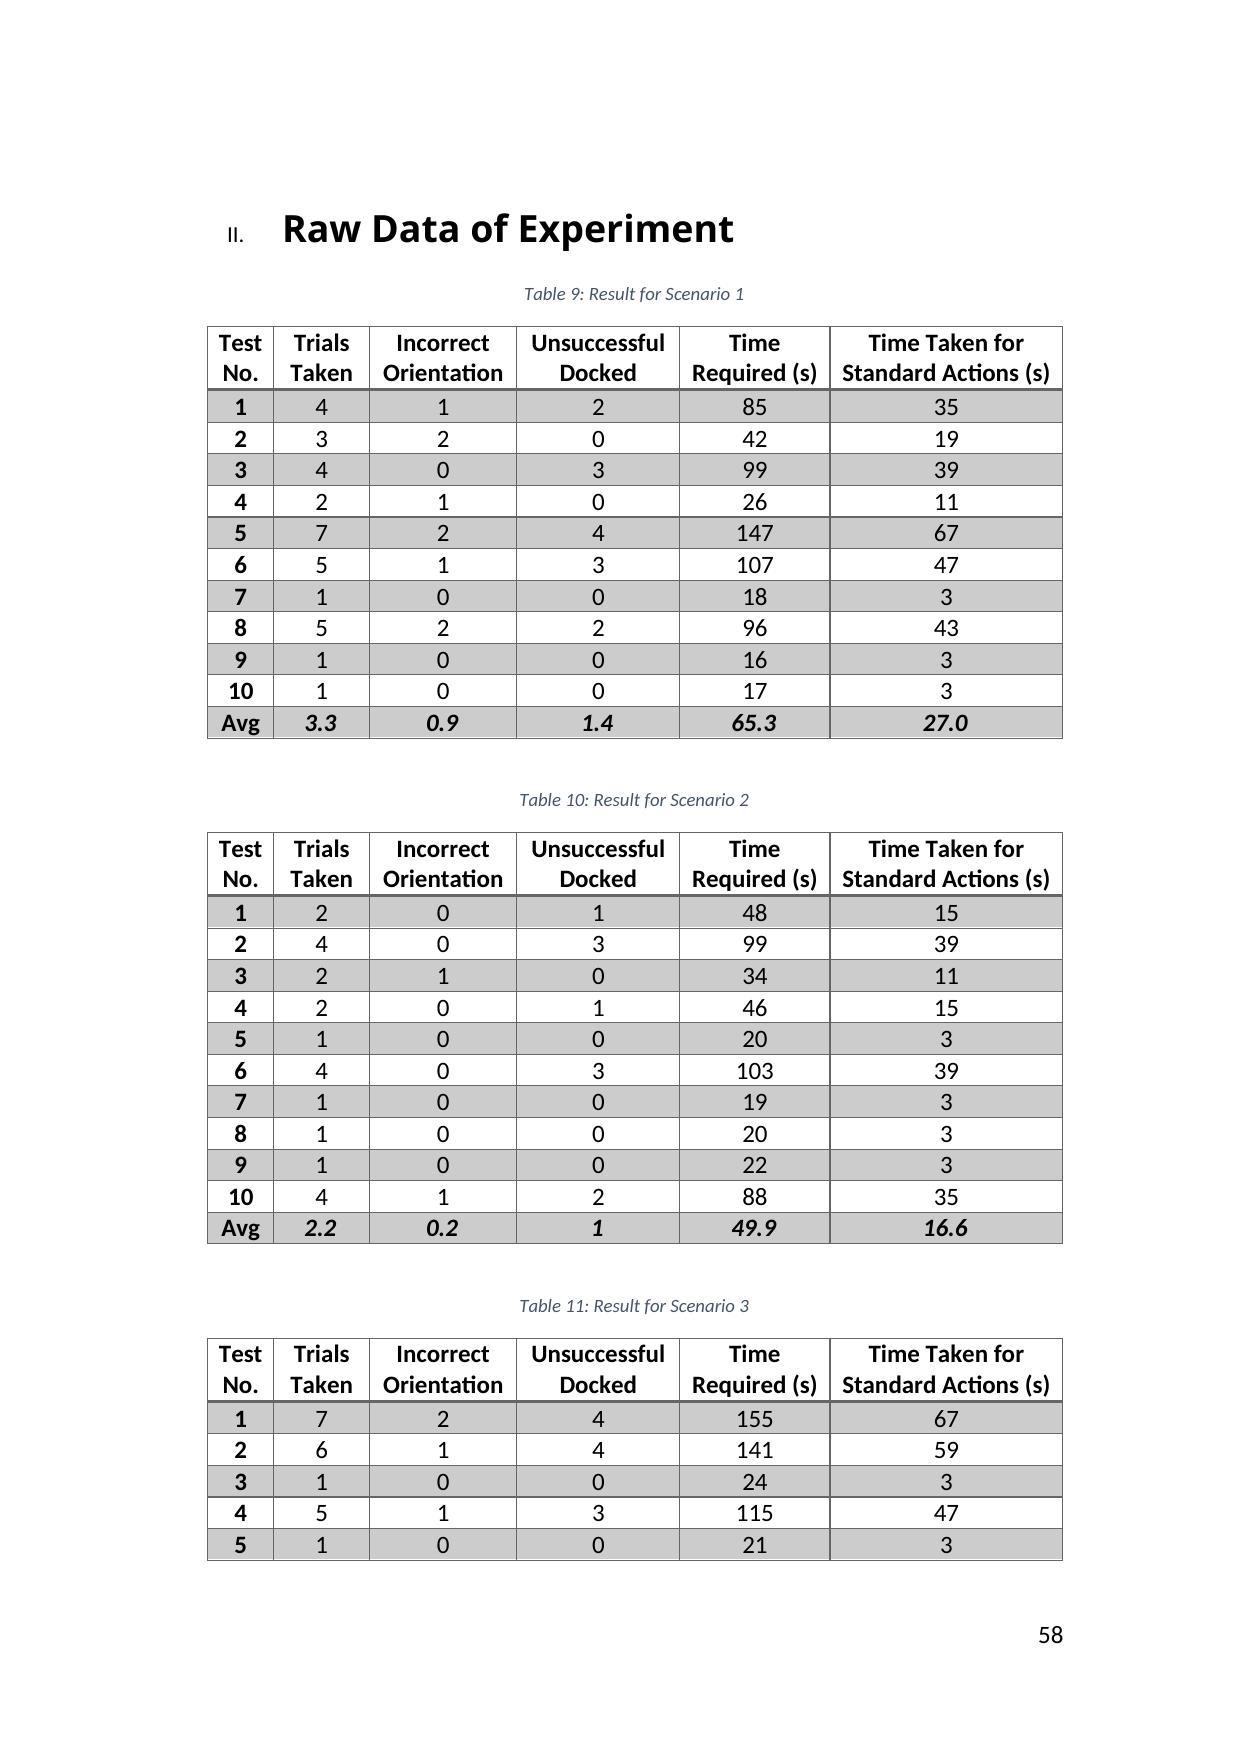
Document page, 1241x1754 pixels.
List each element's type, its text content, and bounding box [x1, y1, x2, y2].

table_cell 5 [274, 549, 369, 579]
table_cell 5 [274, 1498, 369, 1528]
table_cell 1 [370, 549, 516, 579]
table_cell 47 [831, 549, 1062, 579]
table_cell 2 [370, 423, 516, 453]
table_cell 96 [680, 612, 829, 643]
table_cell 88 [680, 1181, 829, 1212]
table_cell 0 [517, 1023, 679, 1054]
table_cell 0 [370, 897, 516, 927]
table_cell 0 [370, 675, 516, 706]
table_cell 99 [680, 454, 829, 485]
table_cell 10 [208, 675, 273, 706]
table_cell 3 [517, 549, 679, 579]
table_cell 1 [274, 1118, 369, 1148]
table_header Incorrect Orientation [370, 1339, 516, 1399]
table_header Unsuccessful Docked [517, 1339, 679, 1399]
table_cell 2 [517, 391, 679, 422]
table_header Incorrect Orientation [370, 327, 516, 388]
table_cell 2.2 [274, 1213, 369, 1243]
table_cell 19 [680, 1086, 829, 1117]
table_cell 3 [831, 1023, 1062, 1054]
table_cell 1 [208, 1403, 273, 1433]
table_cell 0 [517, 1086, 679, 1117]
table_cell 3.3 [274, 707, 369, 737]
table_cell 0 [517, 1118, 679, 1148]
table_cell 7 [274, 518, 369, 548]
table_cell 1 [517, 1213, 679, 1243]
table_cell 16 [680, 644, 829, 674]
table_cell 1 [208, 897, 273, 927]
table_cell Avg [208, 1213, 273, 1243]
table_cell 0.9 [370, 707, 516, 737]
table_cell 1 [370, 1181, 516, 1212]
table_cell 1 [274, 581, 369, 611]
table_cell 43 [831, 612, 1062, 643]
table_cell 39 [831, 1055, 1062, 1085]
table_cell 3 [208, 960, 273, 991]
table_header Test No. [208, 1339, 273, 1399]
table_cell 2 [208, 423, 273, 453]
table_cell 1 [274, 1023, 369, 1054]
table_cell 0 [517, 423, 679, 453]
table_cell 0 [517, 644, 679, 674]
table_cell 1 [370, 1498, 516, 1528]
table_cell 9 [208, 644, 273, 674]
table_cell 11 [831, 960, 1062, 991]
table_cell 4 [274, 1181, 369, 1212]
table_cell 0 [370, 1529, 516, 1559]
table_cell 0 [370, 1055, 516, 1085]
table_cell 2 [370, 1403, 516, 1433]
table_cell 3 [208, 454, 273, 485]
table_cell 6 [208, 549, 273, 579]
table_cell 1 [370, 1434, 516, 1465]
table_cell 3 [831, 1118, 1062, 1148]
table_header Test No. [208, 833, 273, 894]
table_cell 1 [274, 644, 369, 674]
table_cell 10 [208, 1181, 273, 1212]
table_cell 17 [680, 675, 829, 706]
table_header Trials Taken [274, 327, 369, 388]
table_cell 4 [208, 1498, 273, 1528]
table_cell 65.3 [680, 707, 829, 737]
table_cell 0 [517, 1466, 679, 1496]
table_cell 4 [274, 454, 369, 485]
table_cell 8 [208, 1118, 273, 1148]
table_cell 35 [831, 1181, 1062, 1212]
table_cell 3 [274, 423, 369, 453]
table_cell 3 [517, 1055, 679, 1085]
table_cell 11 [831, 486, 1062, 516]
table_cell 2 [517, 1181, 679, 1212]
table_cell 3 [208, 1466, 273, 1496]
table_cell 20 [680, 1118, 829, 1148]
table_cell 26 [680, 486, 829, 516]
table_cell 2 [274, 897, 369, 927]
table_cell 0 [370, 929, 516, 959]
table_cell 99 [680, 929, 829, 959]
table_header Trials Taken [274, 1339, 369, 1399]
table_cell 4 [517, 1403, 679, 1433]
table_cell 1 [370, 486, 516, 516]
table_cell 20 [680, 1023, 829, 1054]
table_header Unsuccessful Docked [517, 833, 679, 894]
table_cell 2 [208, 1434, 273, 1465]
table_cell 47 [831, 1498, 1062, 1528]
table_cell 5 [208, 518, 273, 548]
table_cell 48 [680, 897, 829, 927]
table_cell 4 [274, 391, 369, 422]
table_cell 0 [517, 486, 679, 516]
table_cell 1 [208, 391, 273, 422]
table_header Time Taken for Standard Actions (s) [831, 1339, 1062, 1399]
table_cell 35 [831, 391, 1062, 422]
table_cell 1 [274, 675, 369, 706]
table_cell 3 [831, 644, 1062, 674]
table_cell 2 [274, 992, 369, 1022]
table_cell 67 [831, 1403, 1062, 1433]
table_cell 115 [680, 1498, 829, 1528]
table_cell 0 [370, 1466, 516, 1496]
table_cell 4 [208, 486, 273, 516]
table_cell 5 [208, 1023, 273, 1054]
table_cell 3 [831, 581, 1062, 611]
table_cell 4 [274, 929, 369, 959]
table_cell 3 [831, 1466, 1062, 1496]
table_cell 85 [680, 391, 829, 422]
table_cell 0 [517, 1150, 679, 1180]
table_cell 15 [831, 992, 1062, 1022]
table_cell 0.2 [370, 1213, 516, 1243]
table_cell 21 [680, 1529, 829, 1559]
table_cell 1 [517, 992, 679, 1022]
table_cell 19 [831, 423, 1062, 453]
table_cell 1.4 [517, 707, 679, 737]
table_cell 4 [517, 518, 679, 548]
table_cell 1 [517, 897, 679, 927]
table_cell 0 [517, 1529, 679, 1559]
table_cell 103 [680, 1055, 829, 1085]
table_cell 0 [370, 1150, 516, 1180]
table_cell 1 [274, 1086, 369, 1117]
table_cell 1 [274, 1466, 369, 1496]
table_header Time Required (s) [680, 833, 829, 894]
table_cell 3 [831, 1150, 1062, 1180]
table_cell 0 [370, 1023, 516, 1054]
table_cell 27.0 [831, 707, 1062, 737]
table_cell 59 [831, 1434, 1062, 1465]
table_cell 5 [274, 612, 369, 643]
table_cell 6 [274, 1434, 369, 1465]
table_cell 18 [680, 581, 829, 611]
table_header Time Taken for Standard Actions (s) [831, 833, 1062, 894]
table_cell 0 [370, 1118, 516, 1148]
table_cell 39 [831, 929, 1062, 959]
table_cell 42 [680, 423, 829, 453]
table_cell 2 [370, 518, 516, 548]
table_cell 6 [208, 1055, 273, 1085]
table_cell 16.6 [831, 1213, 1062, 1243]
table_cell 8 [208, 612, 273, 643]
table_cell 2 [208, 929, 273, 959]
table_cell 4 [274, 1055, 369, 1085]
table_cell 0 [517, 960, 679, 991]
table_cell 0 [517, 675, 679, 706]
table_cell 0 [370, 992, 516, 1022]
table_cell 2 [274, 486, 369, 516]
table_cell 67 [831, 518, 1062, 548]
table_cell 1 [370, 960, 516, 991]
table_cell 155 [680, 1403, 829, 1433]
table_cell 1 [274, 1150, 369, 1180]
table_header Time Required (s) [680, 1339, 829, 1399]
table_cell 2 [517, 612, 679, 643]
table_cell 1 [274, 1529, 369, 1559]
table_cell 24 [680, 1466, 829, 1496]
subtitle Raw Data of Experiment [244, 202, 1063, 253]
table_cell 7 [208, 581, 273, 611]
table_cell 3 [831, 1529, 1062, 1559]
table_cell 3 [831, 675, 1062, 706]
table_header Time Taken for Standard Actions (s) [831, 327, 1062, 388]
table_cell 0 [370, 644, 516, 674]
table_cell 34 [680, 960, 829, 991]
table_cell 5 [208, 1529, 273, 1559]
table_cell Avg [208, 707, 273, 737]
table_cell 4 [208, 992, 273, 1022]
table_header Unsuccessful Docked [517, 327, 679, 388]
table_cell 3 [517, 929, 679, 959]
table_header Trials Taken [274, 833, 369, 894]
table_cell 4 [517, 1434, 679, 1465]
table_cell 0 [370, 1086, 516, 1117]
table_cell 0 [370, 454, 516, 485]
table_cell 7 [274, 1403, 369, 1433]
table_cell 7 [208, 1086, 273, 1117]
table_cell 15 [831, 897, 1062, 927]
table_cell 3 [831, 1086, 1062, 1117]
table_cell 0 [370, 581, 516, 611]
table_cell 22 [680, 1150, 829, 1180]
table_cell 2 [274, 960, 369, 991]
table_cell 49.9 [680, 1213, 829, 1243]
table_header Test No. [208, 327, 273, 388]
table_cell 107 [680, 549, 829, 579]
table_cell 39 [831, 454, 1062, 485]
table_header Incorrect Orientation [370, 833, 516, 894]
table_cell 0 [517, 581, 679, 611]
table_cell 46 [680, 992, 829, 1022]
table_cell 2 [370, 612, 516, 643]
table_cell 1 [370, 391, 516, 422]
table_cell 3 [517, 454, 679, 485]
table_cell 141 [680, 1434, 829, 1465]
table_header Time Required (s) [680, 327, 829, 388]
table_cell 3 [517, 1498, 679, 1528]
table_cell 9 [208, 1150, 273, 1180]
table_cell 147 [680, 518, 829, 548]
